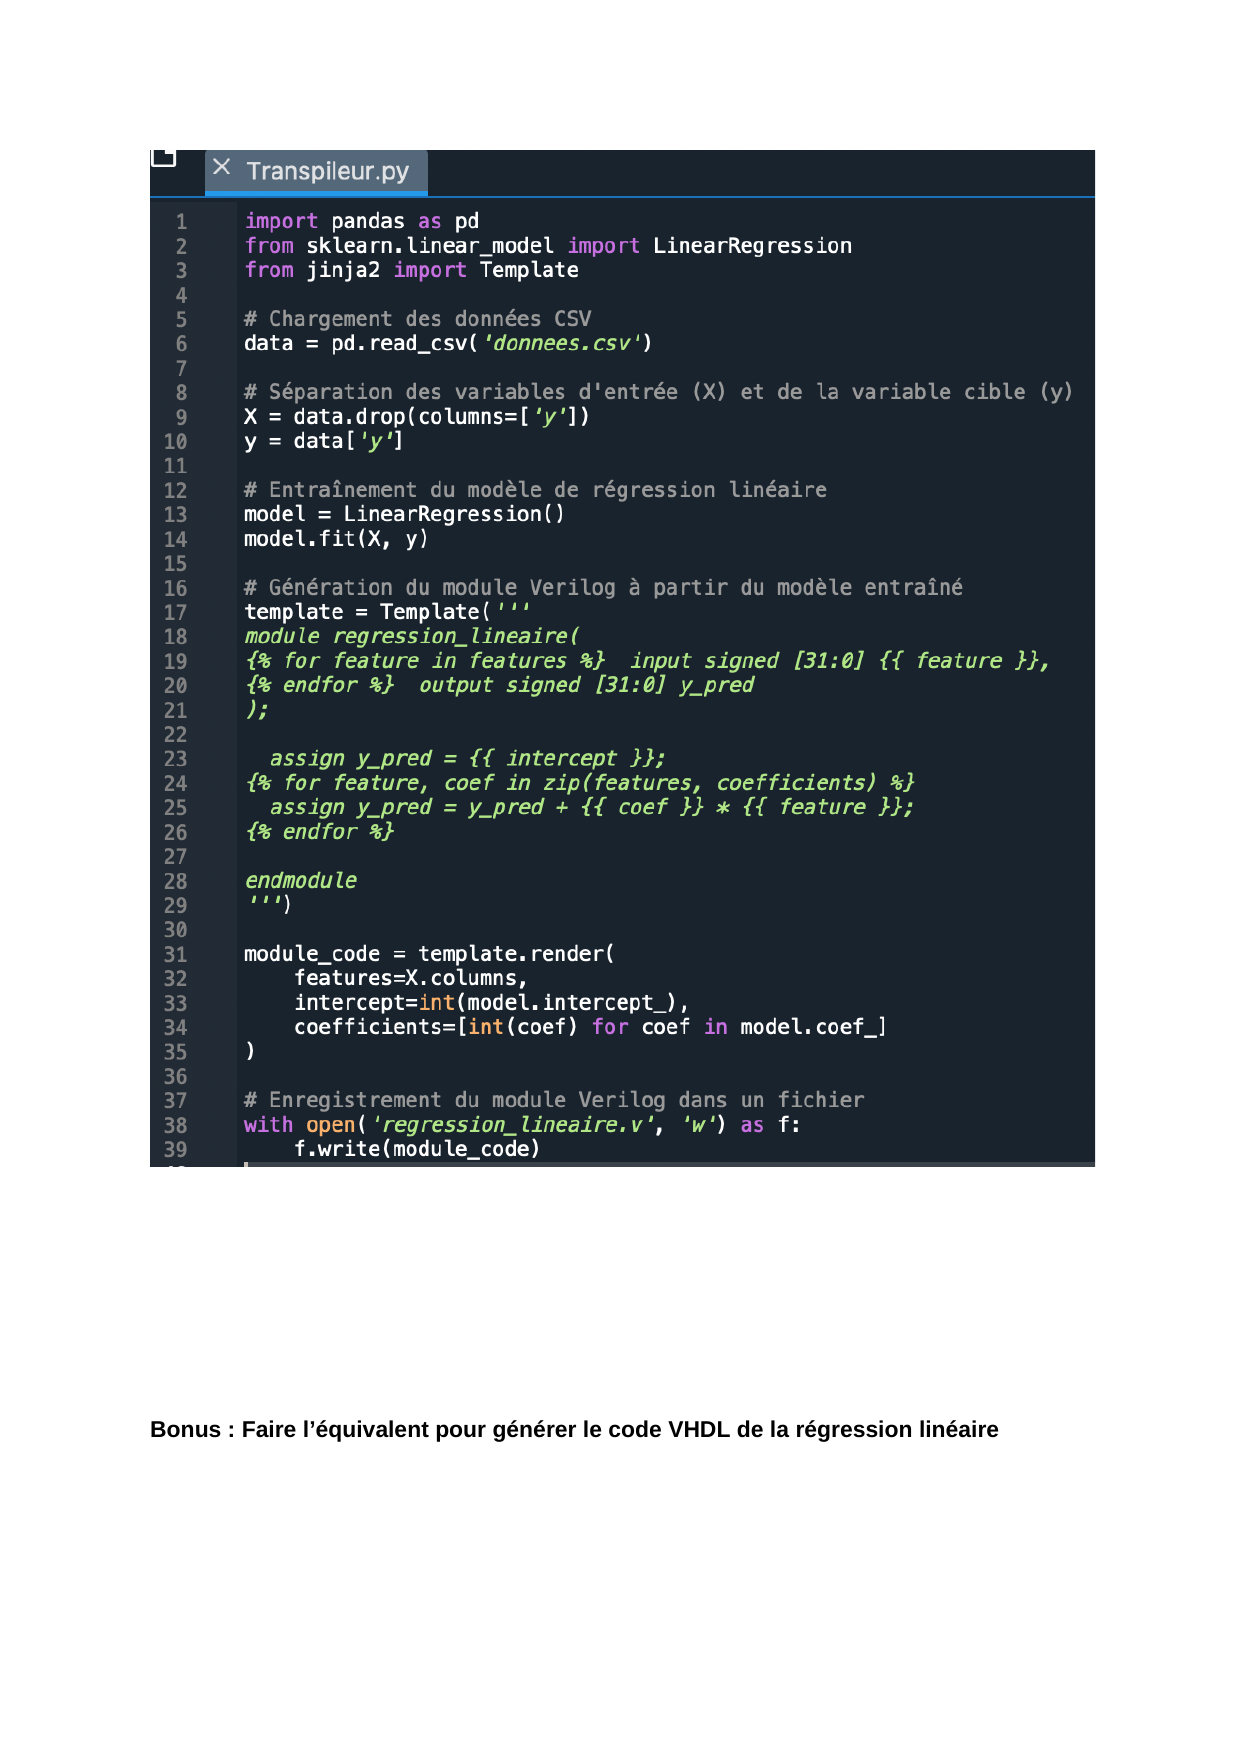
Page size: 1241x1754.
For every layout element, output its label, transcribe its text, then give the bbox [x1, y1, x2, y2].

picture [150, 150, 1096, 1167]
text Bonus : Faire l’équivalent pour générer le code VHDL de la régression linéaire [150, 1416, 1090, 1474]
